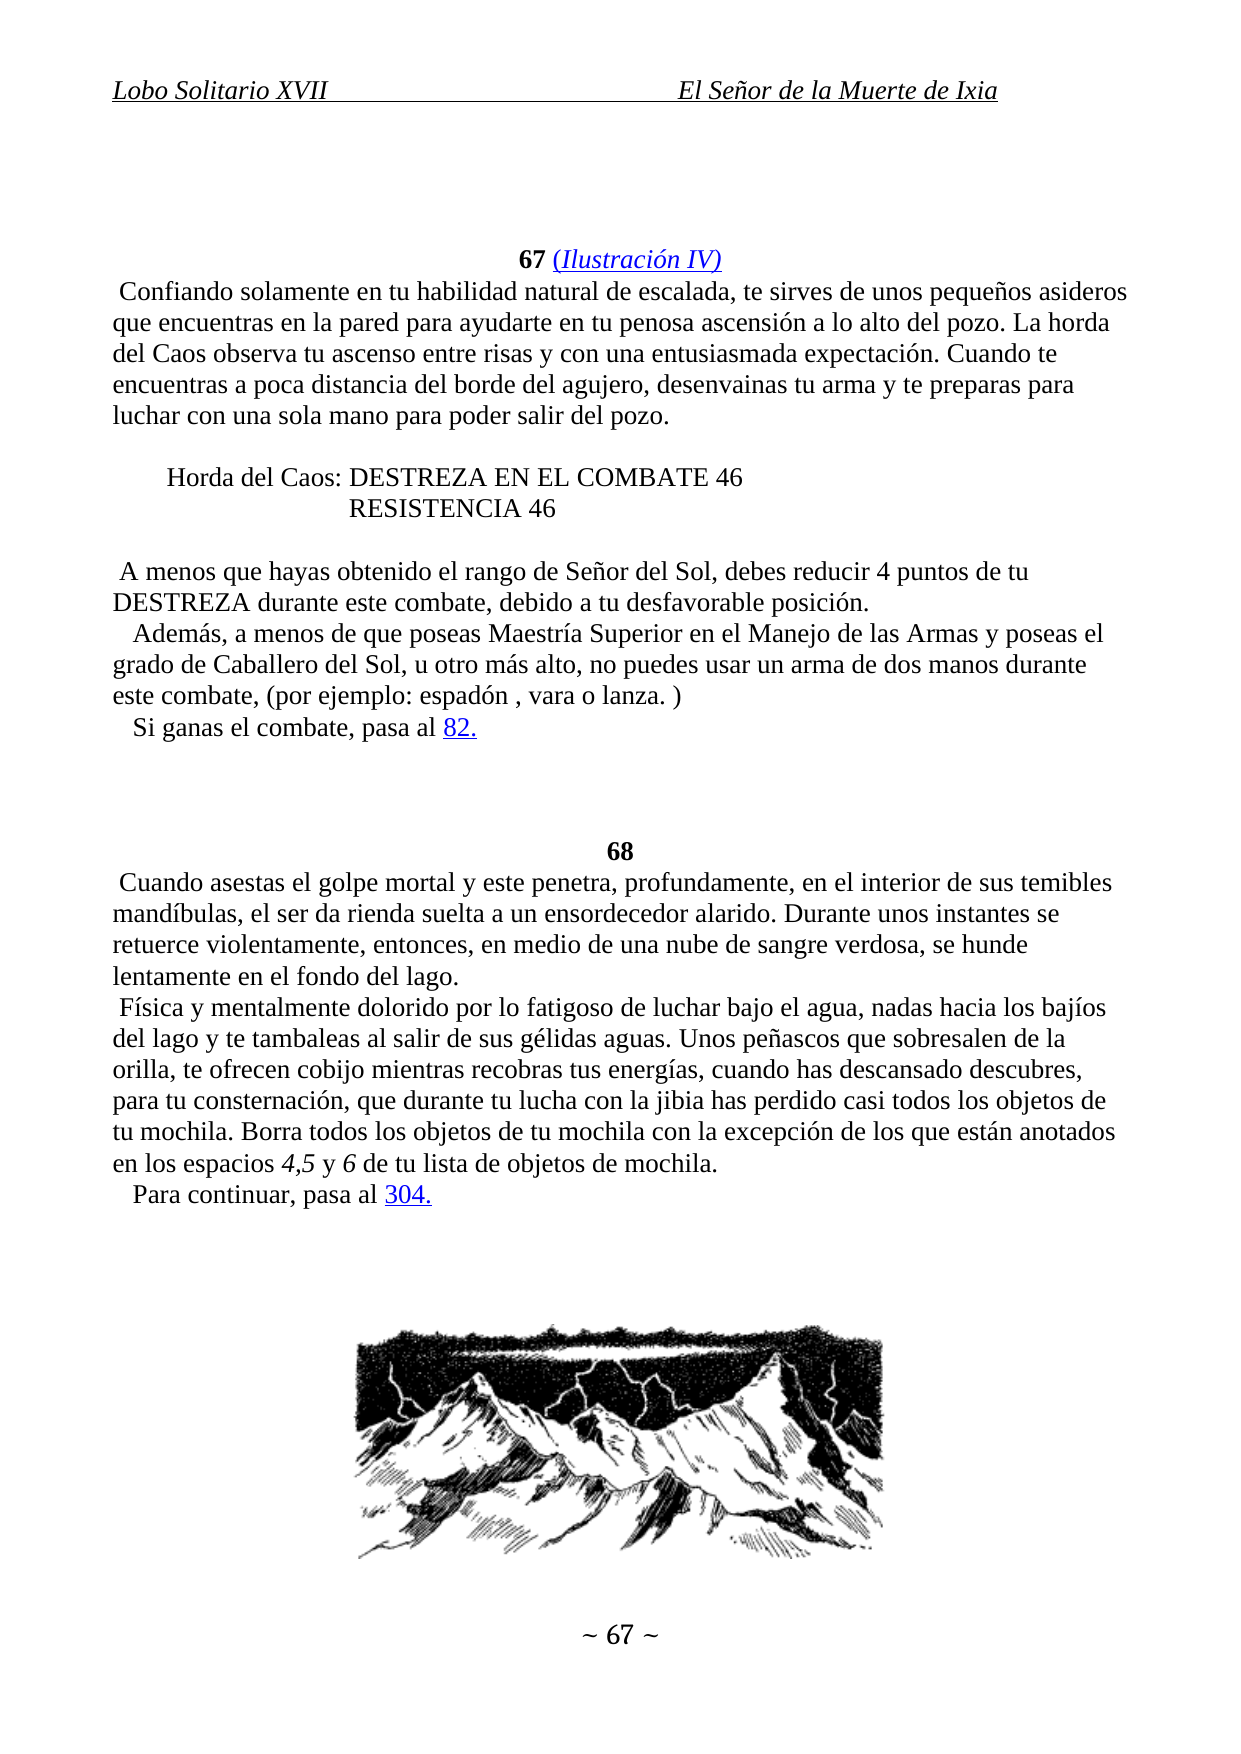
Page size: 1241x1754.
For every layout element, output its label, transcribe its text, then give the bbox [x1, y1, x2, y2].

text Para continuar, pasa al 304. [112, 1178, 1128, 1209]
text Además, a menos de que poseas Maestría Superior en el Manejo de las Armas y poseas el grado de Caballero del Sol, u otro más alto, no puedes usar un arma de dos manos durante este combate, (por ejemplo: espadón , vara o lanza. ) [112, 617, 1128, 711]
text 68 [112, 835, 1128, 866]
text 67 (Ilustración IV) [112, 243, 1128, 274]
text Horda del Caos: DESTREZA EN EL COMBATE 46 [112, 461, 1128, 493]
text Cuando asestas el golpe mortal y este penetra, profundamente, en el interior de sus temibles mandíbulas, el ser da rienda suelta a un ensordecedor alarido. Durante unos instantes se retuerce violentamente, entonces, en medio de una nube de sangre verdosa, se hunde lentamente en el fondo del lago. [112, 866, 1128, 991]
text Física y mentalmente dolorido por lo fatigoso de luchar bajo el agua, nadas hacia los bajíos del lago y te tambaleas al salir de sus gélidas aguas. Unos peñascos que sobresalen de la orilla, te ofrecen cobijo mientras recobras tus energías, cuando has descansado descubres, para tu consternación, que durante tu lucha con la jibia has perdido casi todos los objetos de tu mochila. Borra todos los objetos de tu mochila con la excepción de los que están anotados en los espacios 4,5 y 6 de tu lista de objetos de mochila. [112, 991, 1128, 1178]
text Si ganas el combate, pasa al 82. [112, 711, 1128, 742]
text A menos que hayas obtenido el rango de Señor del Sol, debes reducir 4 puntos de tu DESTREZA durante este combate, debido a tu desfavorable posición. [112, 555, 1128, 617]
picture [318, 1324, 922, 1559]
text Confiando solamente en tu habilidad natural de escalada, te sirves de unos pequeños asideros que encuentras en la pared para ayudarte en tu penosa ascensión a lo alto del pozo. La horda del Caos observa tu ascenso entre risas y con una entusiasmada expectación. Cuando te encuentras a poca distancia del borde del agujero, desenvainas tu arma y te preparas para luchar con una sola mano para poder salir del pozo. [112, 274, 1128, 430]
text RESISTENCIA 46 [112, 493, 1128, 524]
